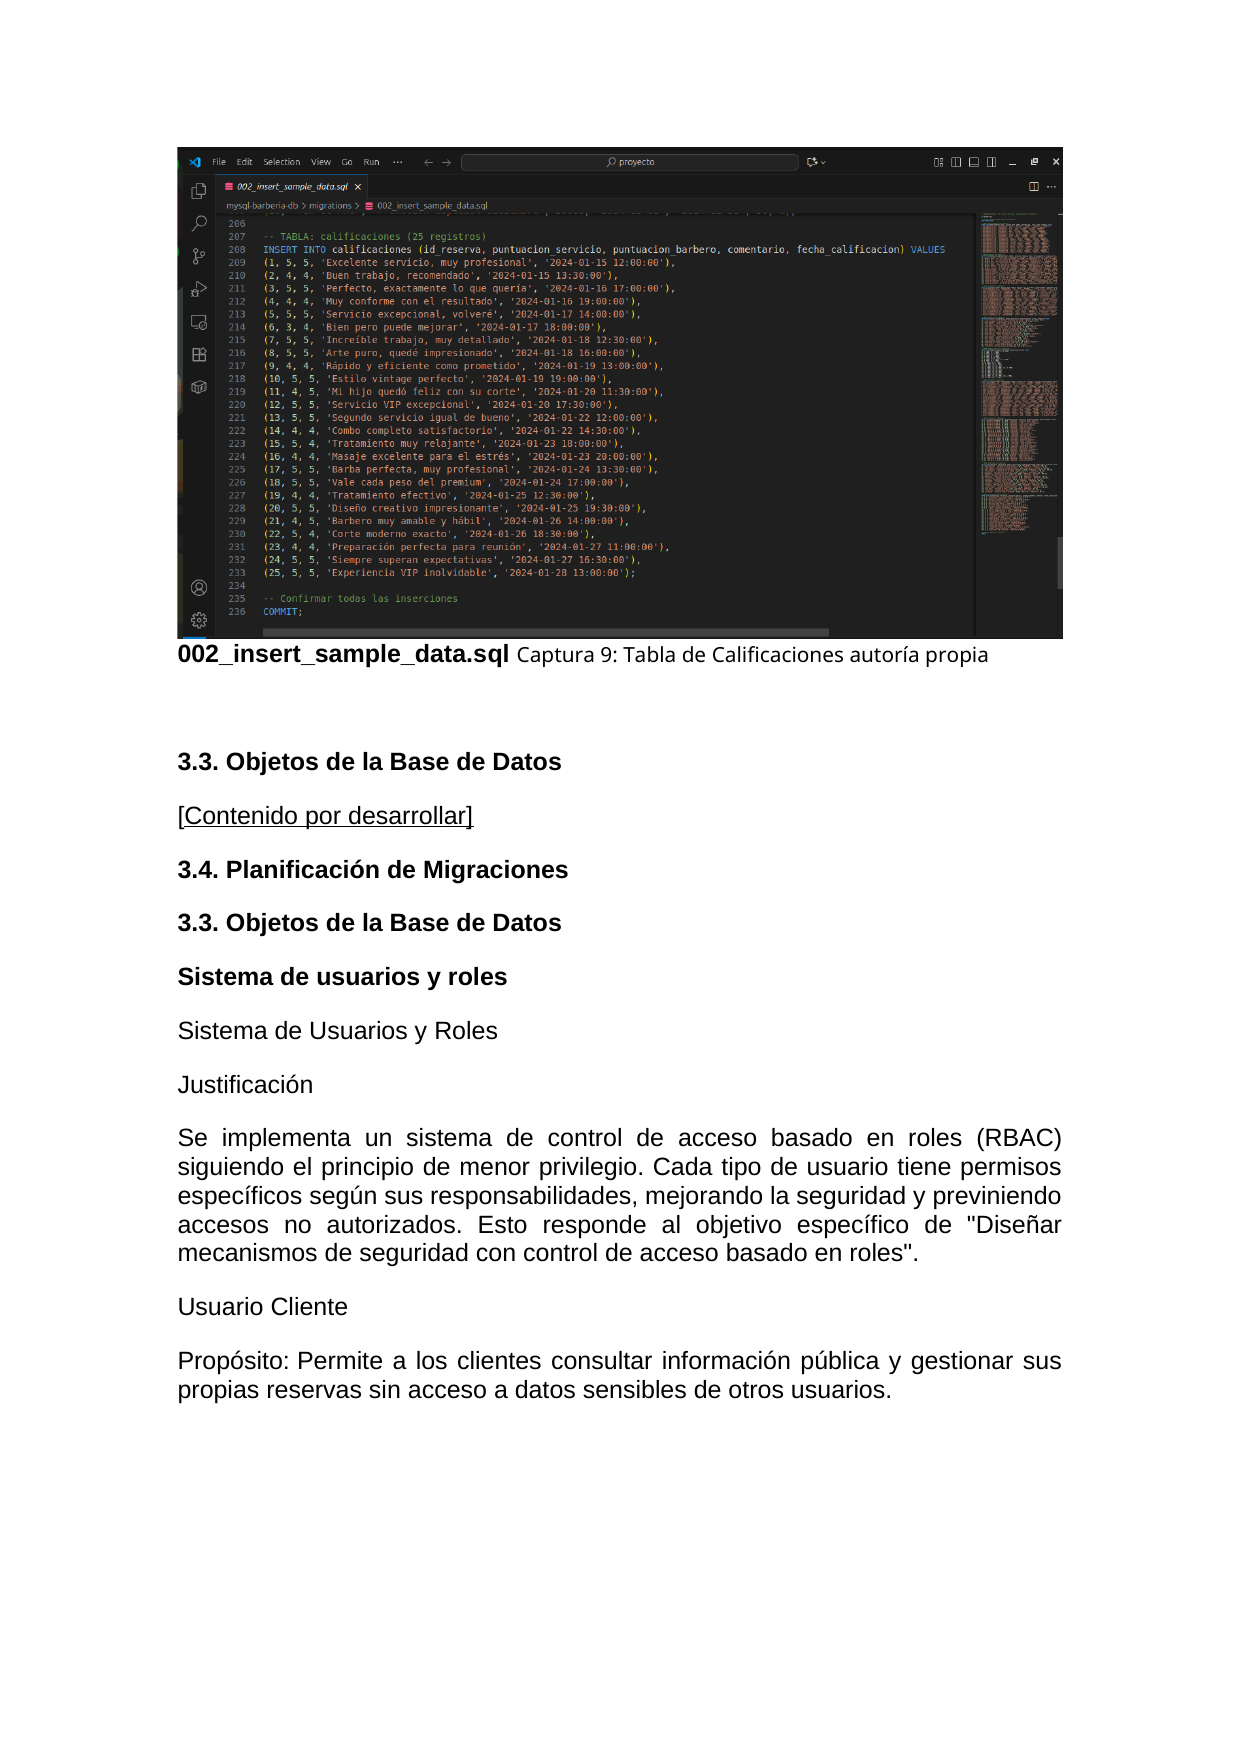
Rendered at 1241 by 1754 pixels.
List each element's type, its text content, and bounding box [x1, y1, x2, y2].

text Sistema de Usuarios y Roles [177, 1016, 1063, 1045]
subtitle 3.4. Planificación de Migraciones [177, 855, 1063, 883]
subtitle 002_insert_sample_data.sql Captura 9: Tabla de Calificaciones autoría propia [177, 639, 1063, 668]
text [Contenido por desarrollar] [177, 801, 1063, 830]
subtitle 3.3. Objetos de la Base de Datos [177, 747, 1063, 776]
text Justificación [177, 1070, 1063, 1098]
text Sistema de usuarios y roles [177, 962, 1063, 991]
text Se implementa un sistema de control de acceso basado en roles (RBAC) siguiendo el principio de menor privilegio. Cada tipo de usuario tiene permisos específicos según sus responsabilidades, mejorando la seguridad y previniendo accesos no autorizados. Esto responde al objetivo específico de "Diseñar mecanismos de seguridad con control de acceso basado en roles". [177, 1123, 1063, 1267]
picture [177, 147, 1063, 639]
text 3.3. Objetos de la Base de Datos [177, 908, 1063, 937]
text Usuario Cliente [177, 1292, 1063, 1321]
text Propósito: Permite a los clientes consultar información pública y gestionar sus propias reservas sin acceso a datos sensibles de otros usuarios. [177, 1346, 1063, 1403]
